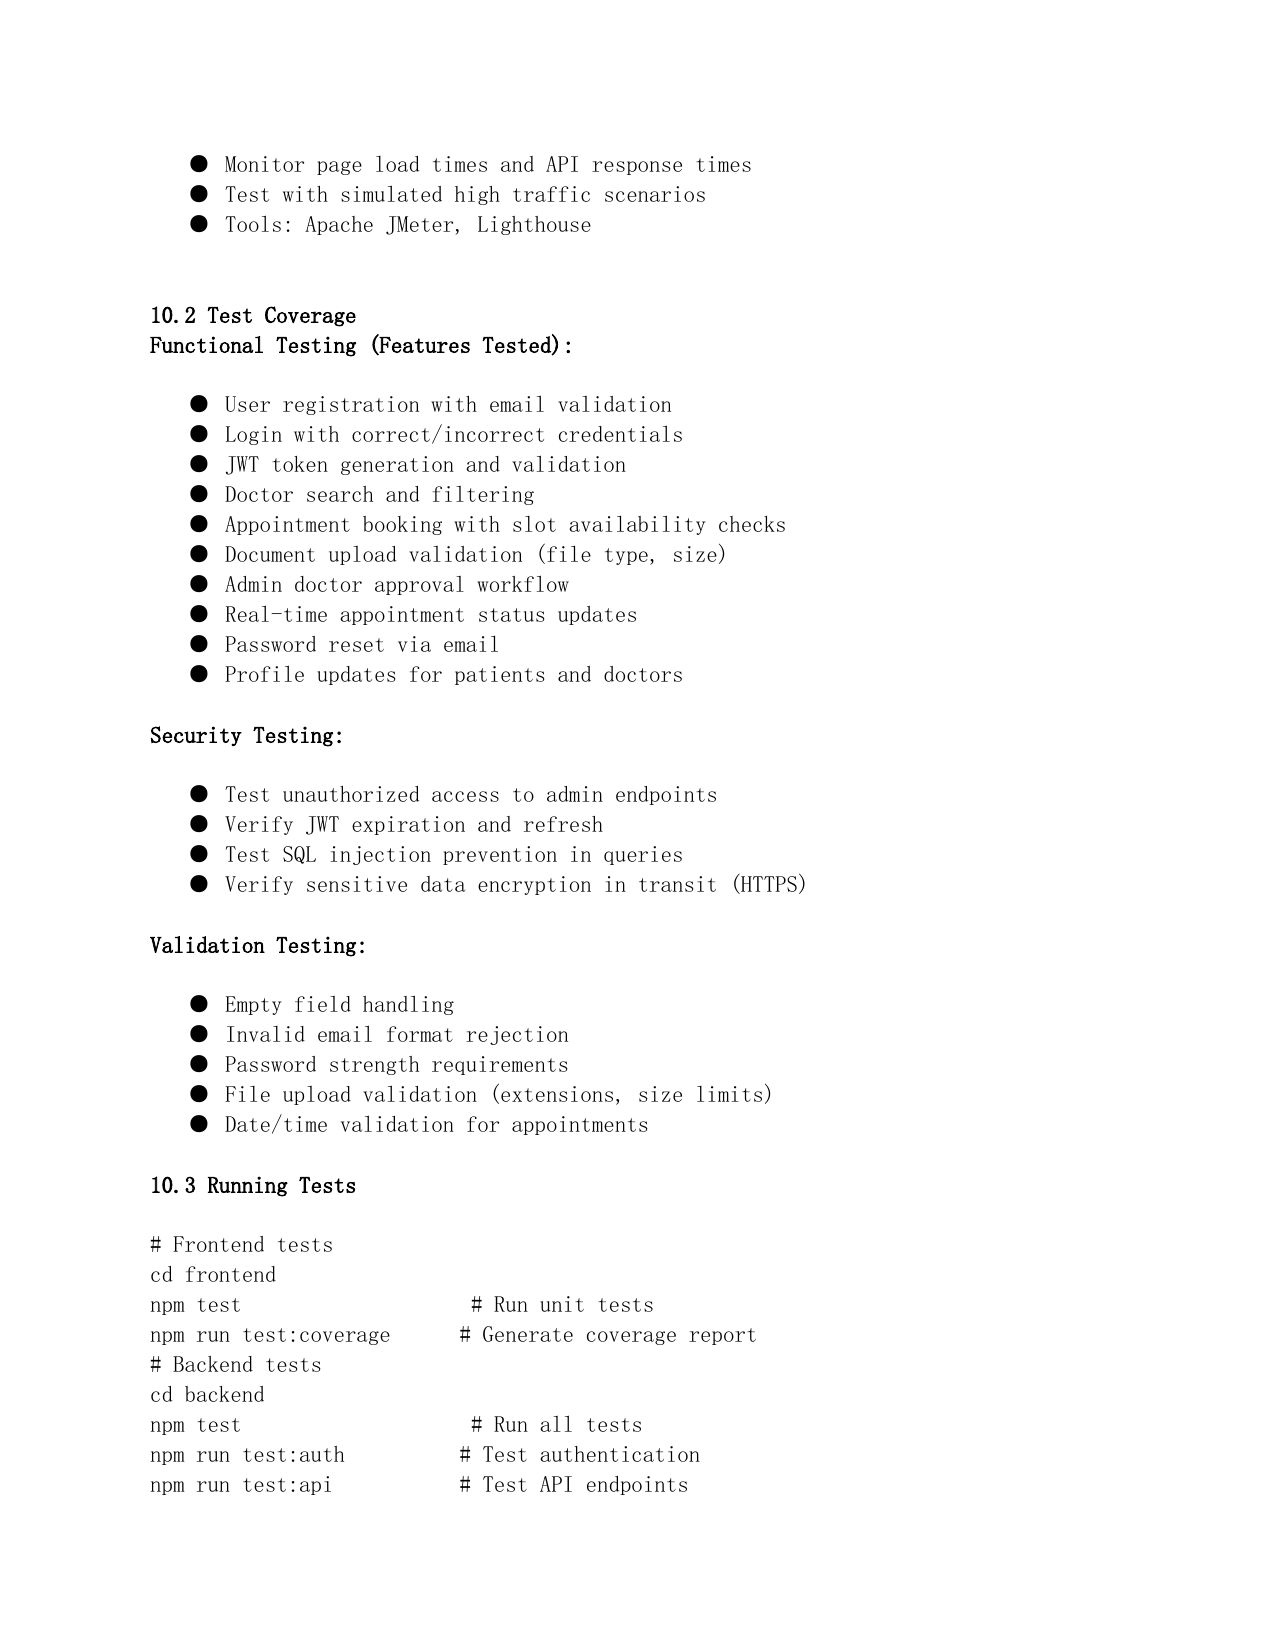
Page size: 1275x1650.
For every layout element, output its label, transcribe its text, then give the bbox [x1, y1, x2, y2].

list Tools: Apache JMeter, Lighthouse [187, 210, 1125, 236]
list Date/time validation for appointments [187, 1110, 1125, 1136]
list Empty field handling [187, 990, 1125, 1016]
text cd backend [150, 1380, 1125, 1406]
list Profile updates for patients and doctors [187, 660, 1125, 686]
text npm run test:api # Test API endpoints [150, 1470, 1125, 1496]
list Password reset via email [187, 630, 1125, 656]
list Password strength requirements [187, 1050, 1125, 1076]
list Test unauthorized access to admin endpoints [187, 780, 1125, 806]
text # Frontend tests [150, 1230, 1125, 1256]
list JWT token generation and validation [187, 450, 1125, 476]
text npm test # Run all tests [150, 1410, 1125, 1436]
text Functional Testing (Features Tested): [150, 330, 1125, 356]
list File upload validation (extensions, size limits) [187, 1080, 1125, 1106]
list Real-time appointment status updates [187, 600, 1125, 626]
text cd frontend [150, 1260, 1125, 1286]
list Login with correct/incorrect credentials [187, 420, 1125, 446]
list Admin doctor approval workflow [187, 570, 1125, 596]
list Invalid email format rejection [187, 1020, 1125, 1046]
text npm test # Run unit tests [150, 1290, 1125, 1316]
text 10.2 Test Coverage [150, 300, 1125, 326]
list Verify JWT expiration and refresh [187, 810, 1125, 836]
text 10.3 Running Tests [150, 1170, 1125, 1196]
list Test SQL injection prevention in queries [187, 840, 1125, 866]
text npm run test:auth # Test authentication [150, 1440, 1125, 1466]
list Monitor page load times and API response times [187, 150, 1125, 176]
list Appointment booking with slot availability checks [187, 510, 1125, 536]
list Verify sensitive data encryption in transit (HTTPS) [187, 870, 1125, 896]
list User registration with email validation [187, 390, 1125, 416]
list Doctor search and filtering [187, 480, 1125, 506]
text npm run test:coverage # Generate coverage report [150, 1320, 1125, 1346]
text Security Testing: [150, 720, 1125, 746]
text Validation Testing: [150, 930, 1125, 956]
text # Backend tests [150, 1350, 1125, 1376]
list Test with simulated high traffic scenarios [187, 180, 1125, 206]
list Document upload validation (file type, size) [187, 540, 1125, 566]
